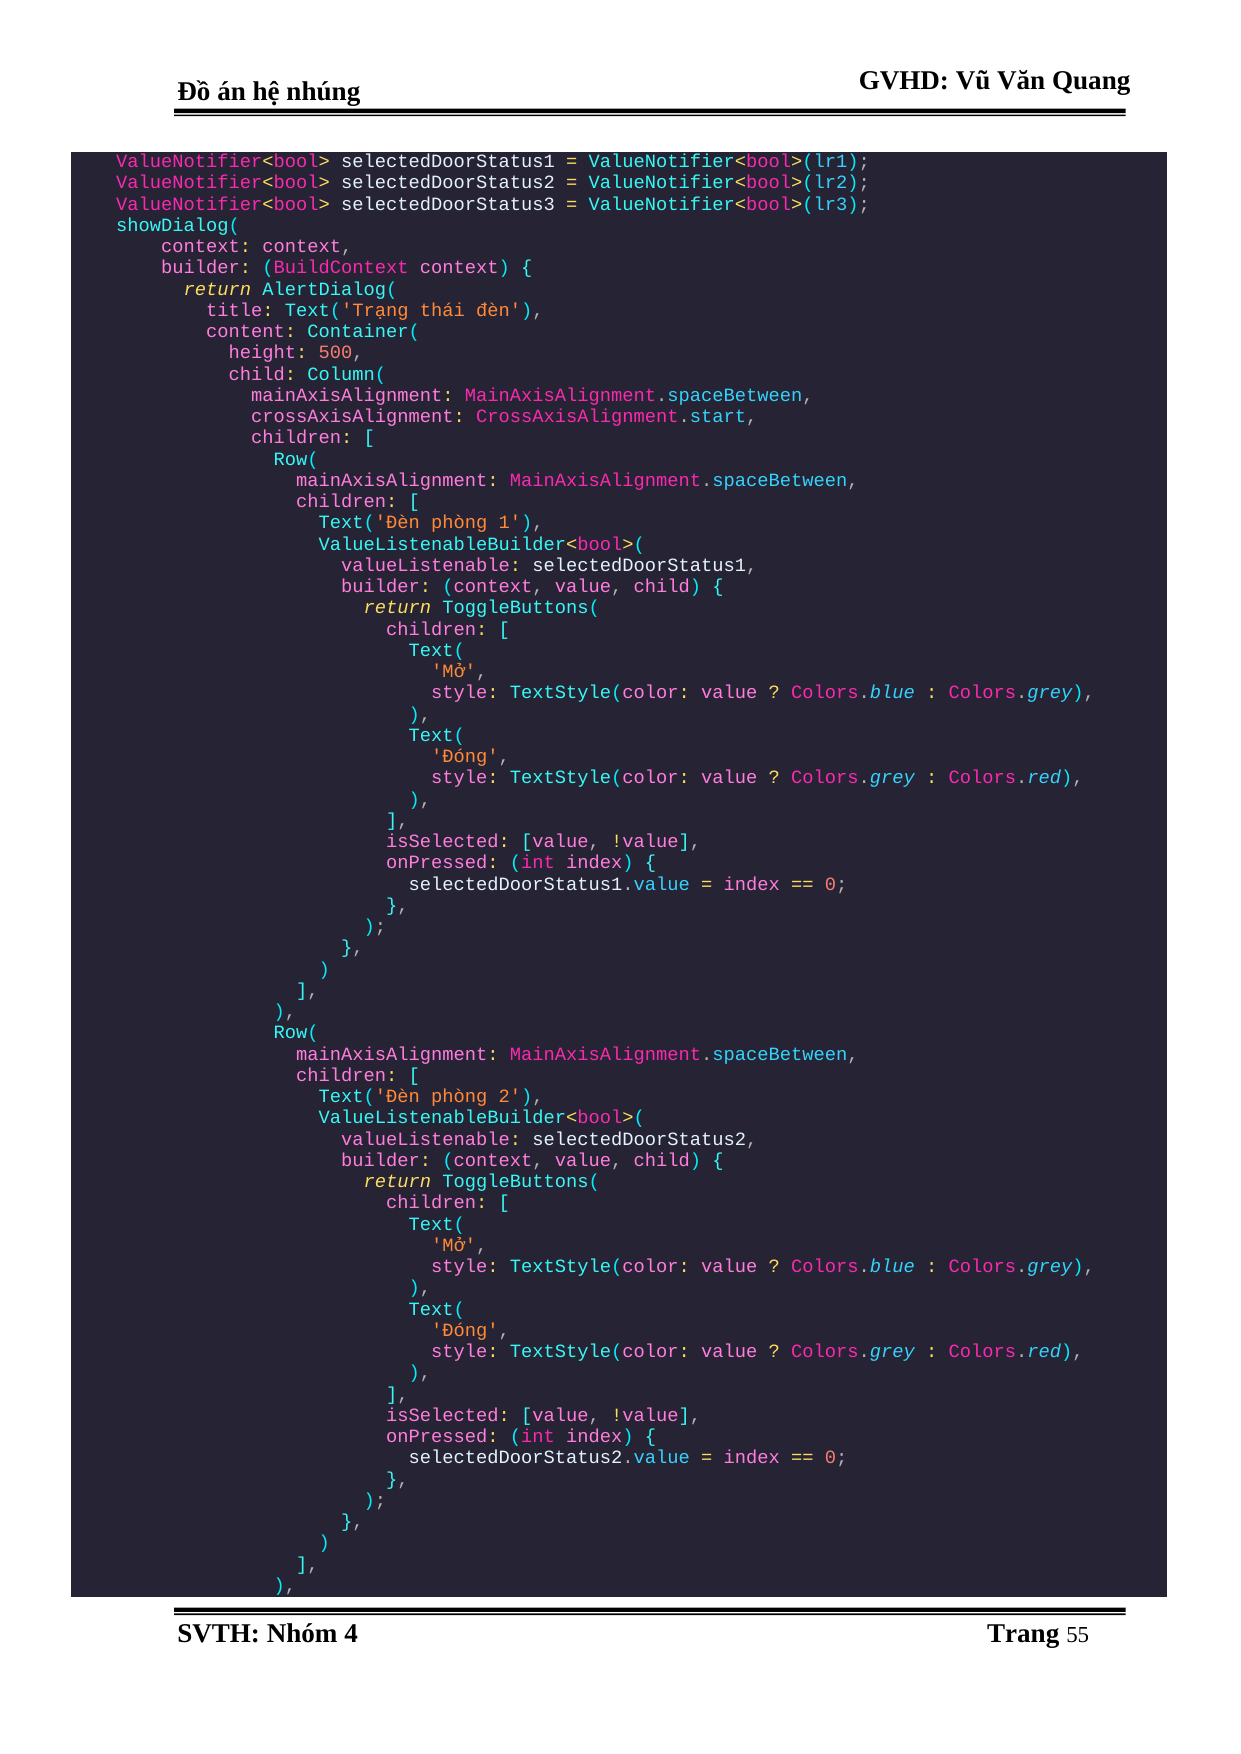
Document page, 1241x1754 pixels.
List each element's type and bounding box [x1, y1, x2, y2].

text [71, 152, 1167, 1597]
